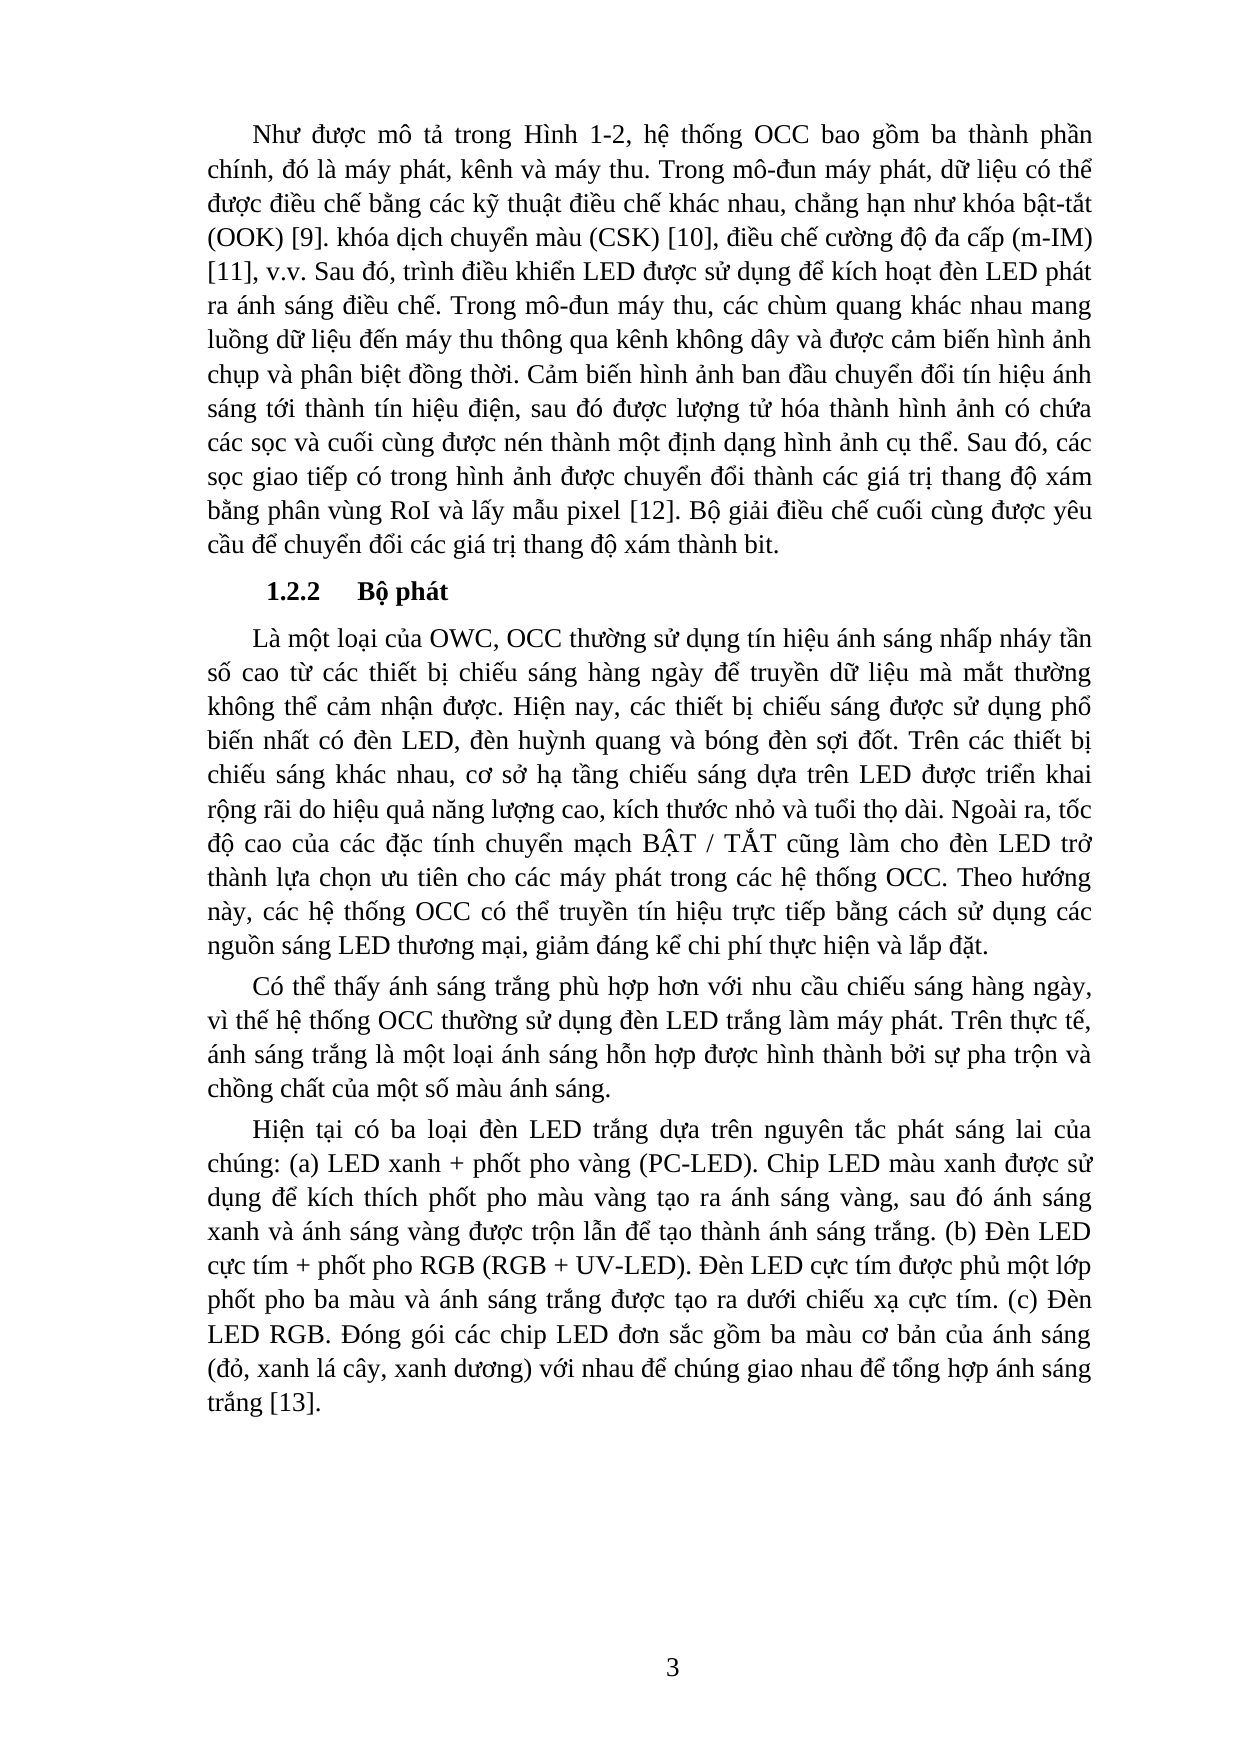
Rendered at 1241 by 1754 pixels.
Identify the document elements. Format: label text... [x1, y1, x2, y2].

text Là một loại của OWC, OCC thường sử dụng tín hiệu ánh sáng nhấp nháy tần số cao từ các thiết bị chiếu sáng hàng ngày để truyền dữ liệu mà mắt thường không thể cảm nhận được. Hiện nay, các thiết bị chiếu sáng được sử dụng phổ biến nhất có đèn LED, đèn huỳnh quang và bóng đèn sợi đốt. Trên các thiết bị chiếu sáng khác nhau, cơ sở hạ tầng chiếu sáng dựa trên LED được triển khai rộng rãi do hiệu quả năng lượng cao, kích thước nhỏ và tuổi thọ dài. Ngoài ra, tốc độ cao của các đặc tính chuyển mạch BẬT / TẮT cũng làm cho đèn LED trở thành lựa chọn ưu tiên cho các máy phát trong các hệ thống OCC. Theo hướng này, các hệ thống OCC có thể truyền tín hiệu trực tiếp bằng cách sử dụng các nguồn sáng LED thương mại, giảm đáng kể chi phí thực hiện và lắp đặt. [207, 622, 1093, 961]
text Hiện tại có ba loại đèn LED trắng dựa trên nguyên tắc phát sáng lai của chúng: (a) LED xanh + phốt pho vàng (PC-LED). Chip LED màu xanh được sử dụng để kích thích phốt pho màu vàng tạo ra ánh sáng vàng, sau đó ánh sáng xanh và ánh sáng vàng được trộn lẫn để tạo thành ánh sáng trắng. (b) Đèn LED cực tím + phốt pho RGB (RGB + UV-LED). Đèn LED cực tím được phủ một lớp phốt pho ba màu và ánh sáng trắng được tạo ra dưới chiếu xạ cực tím. (c) Đèn LED RGB. Đóng gói các chip LED đơn sắc gồm ba màu cơ bản của ánh sáng (đỏ, xanh lá cây, xanh dương) với nhau để chúng giao nhau để tổng hợp ánh sáng trắng. [207, 1113, 1093, 1417]
subtitle Bộ phát [266, 575, 1093, 606]
text Có thể thấy ánh sáng trắng phù hợp hơn với nhu cầu chiếu sáng hàng ngày, vì thế hệ thống OCC thường sử dụng đèn LED trắng làm máy phát. Trên thực tế, ánh sáng trắng là một loại ánh sáng hỗn hợp được hình thành bởi sự pha trộn và chồng chất của một số màu ánh sáng. [207, 970, 1093, 1103]
text Như được mô tả trong Hình 1-2, hệ thống OCC bao gồm ba thành phần chính, đó là máy phát, kênh và máy thu. Trong mô-đun máy phát, dữ liệu có thể được điều chế bằng các kỹ thuật điều chế khác nhau, chẳng hạn như khóa bật-tắt (OOK) . khóa dịch chuyển màu (CSK) , điều chế cường độ đa cấp (m-IM) , v.v. Sau đó, trình điều khiển LED được sử dụng để kích hoạt đèn LED phát ra ánh sáng điều chế. Trong mô-đun máy thu, các chùm quang khác nhau mang luồng dữ liệu đến máy thu thông qua kênh không dây và được cảm biến hình ảnh chụp và phân biệt đồng thời. Cảm biến hình ảnh ban đầu chuyển đổi tín hiệu ánh sáng tới thành tín hiệu điện, sau đó được lượng tử hóa thành hình ảnh có chứa các sọc và cuối cùng được nén thành một định dạng hình ảnh cụ thể. Sau đó, các sọc giao tiếp có trong hình ảnh được chuyển đổi thành các giá trị thang độ xám bằng phân vùng RoI và lấy mẫu pixel . Bộ giải điều chế cuối cùng được yêu cầu để chuyển đổi các giá trị thang độ xám thành bit. [207, 118, 1093, 560]
